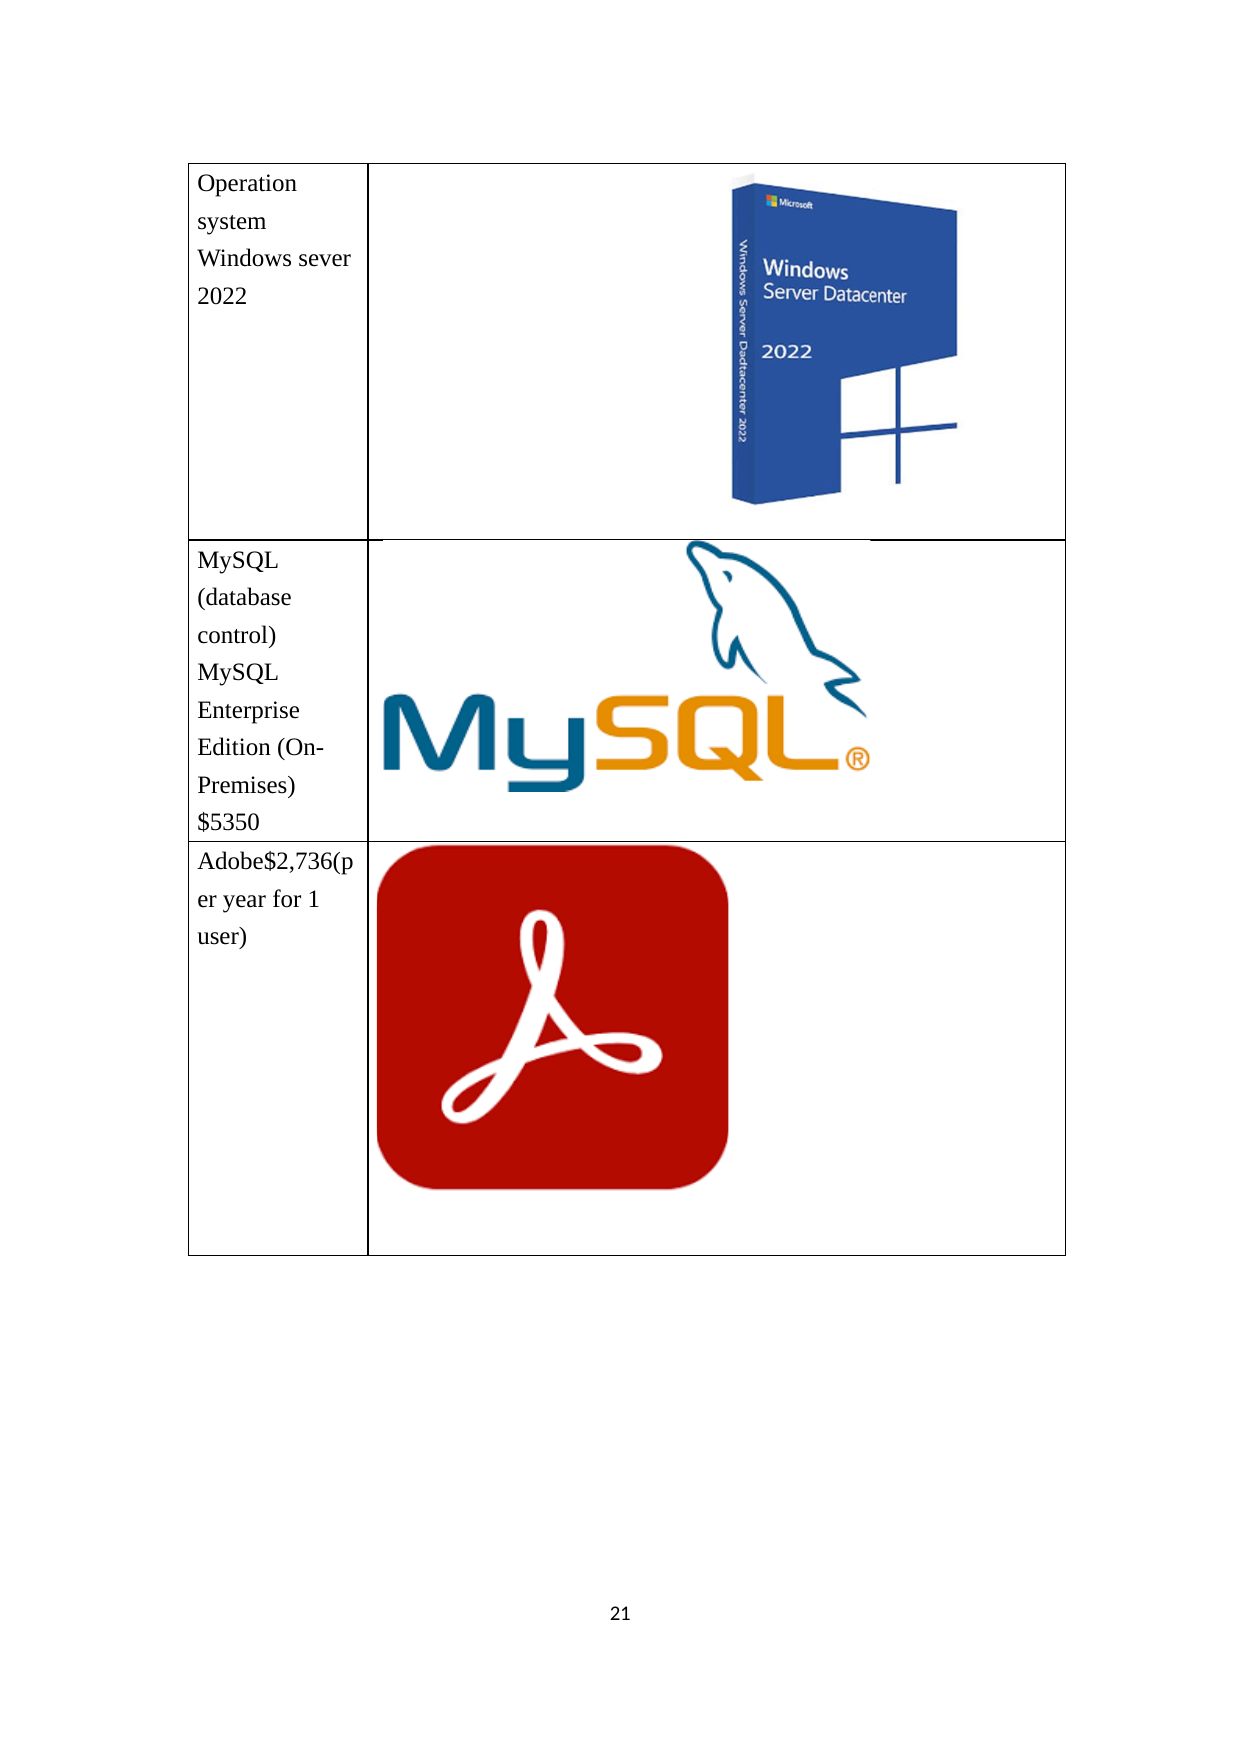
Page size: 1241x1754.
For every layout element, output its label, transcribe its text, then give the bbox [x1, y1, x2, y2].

table_cell MySQL (database control) MySQL Enterprise Edition (On-Premises) $5350 [189, 541, 367, 841]
table_cell Adobe$2,736(per year for 1 user) [189, 842, 367, 1254]
table_cell [369, 842, 1065, 1254]
picture [376, 842, 729, 1194]
picture [383, 540, 871, 792]
table_cell Operation system Windows sever 2022 [189, 164, 367, 539]
table_cell [369, 164, 1065, 539]
picture [376, 166, 1037, 537]
table_cell [369, 541, 1065, 841]
